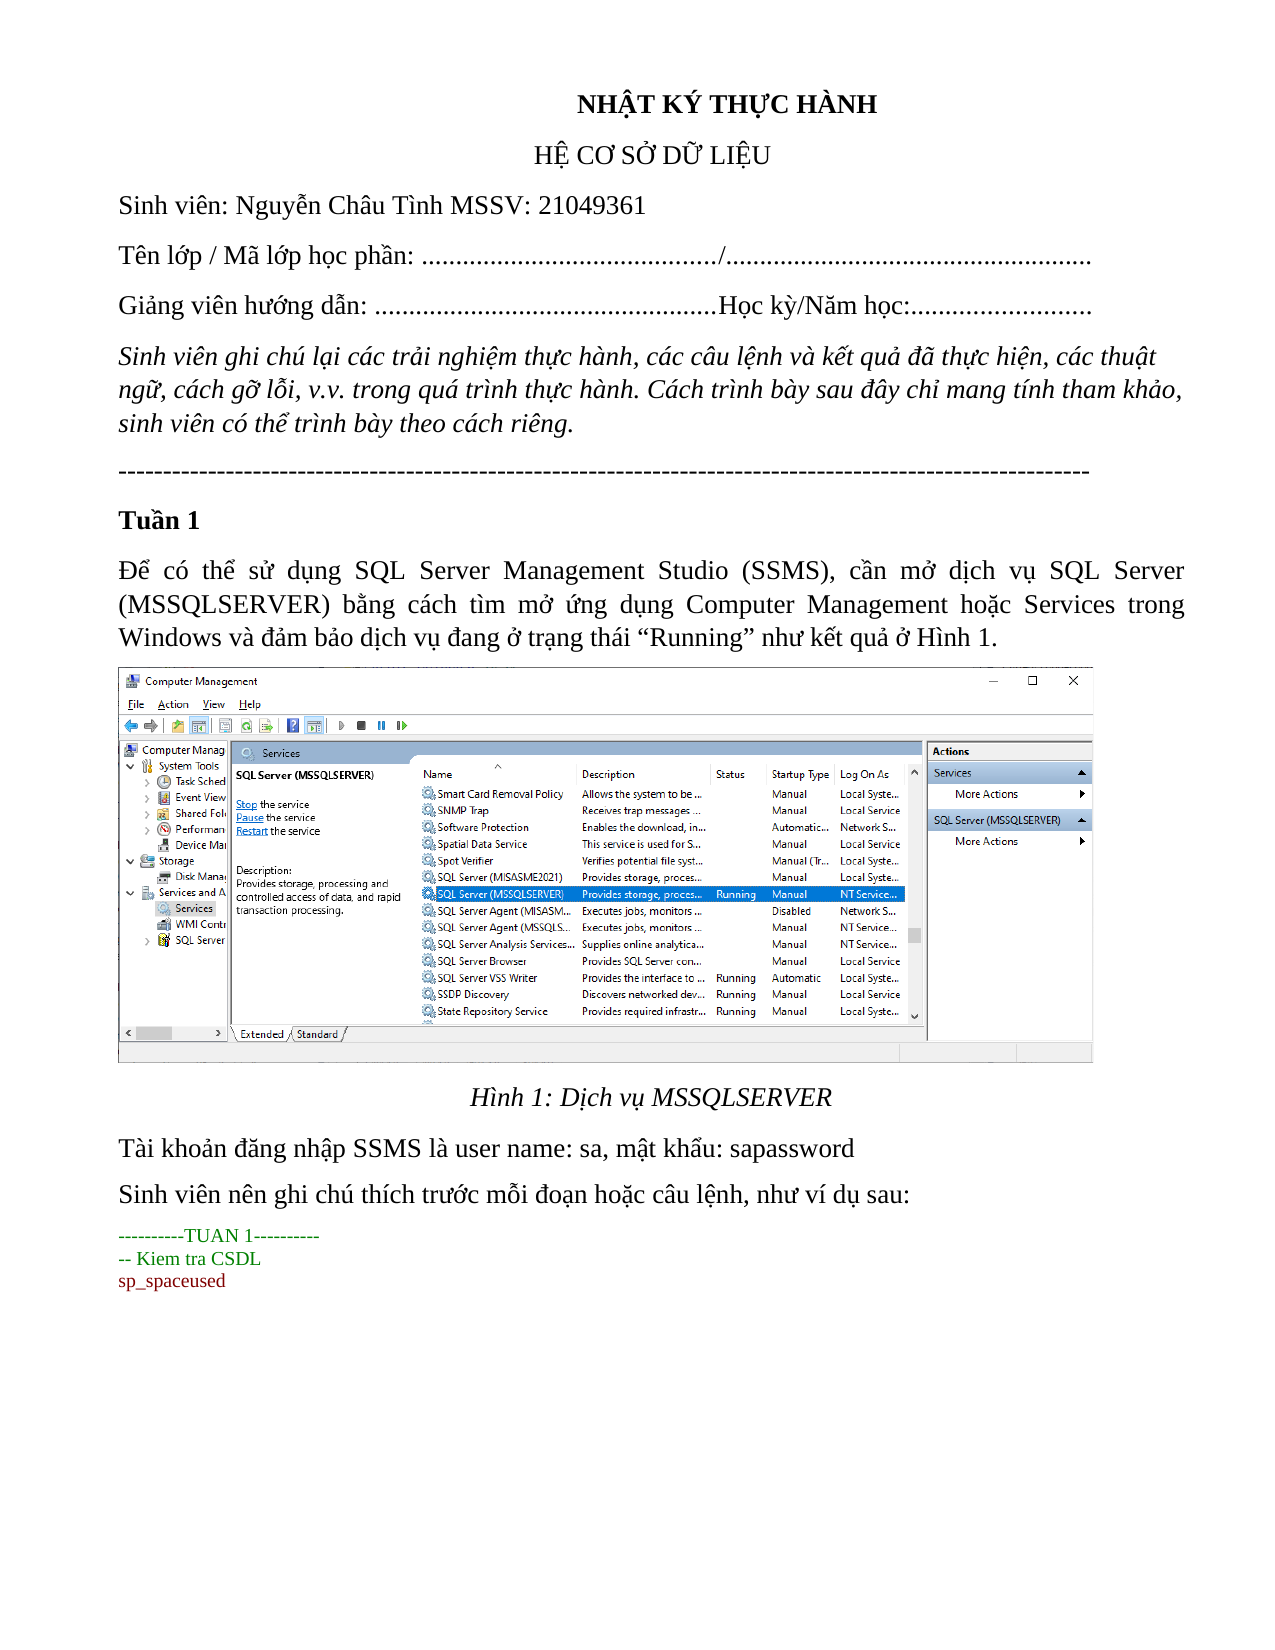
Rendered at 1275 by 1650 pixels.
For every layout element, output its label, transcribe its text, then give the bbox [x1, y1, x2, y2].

text Hình 1: Dịch vụ MSSQLSERVER [118, 1082, 1186, 1113]
text Sinh viên nên ghi chú thích trước mỗi đoạn hoặc câu lệnh, như ví dụ sau: [118, 1178, 1186, 1209]
text HỆ CƠ SỞ DỮ LIỆU [118, 139, 1186, 170]
text NHẬT KÝ THỰC HÀNH [193, 89, 1186, 120]
text Sinh viên ghi chú lại các trải nghiệm thực hành, các câu lệnh và kết quả đã thực hiện, các thuật ngữ, cách gỡ lỗi, v.v. trong quá trình thực hành. Cách trình bày sau đây chỉ mang tính tham khảo, sinh viên có thể trình bày theo cách riêng. [118, 340, 1186, 438]
text sp_spaceused [118, 1269, 1186, 1292]
text -- Kiem tra CSDL [118, 1247, 1186, 1269]
text Tài khoản đăng nhập SSMS là user name: sa, mật khẩu: sapassword [118, 1132, 1186, 1163]
text Giảng viên hướng dẫn: Học kỳ/Năm học: [118, 289, 1186, 321]
text Tuần 1 [118, 504, 1186, 535]
text Sinh viên: Nguyễn Châu Tình MSSV: 21049361 [118, 189, 1186, 220]
text Để có thể sử dụng SQL Server Management Studio (SSMS), cần mở dịch vụ SQL Server (MSSQLSERVER) bằng cách tìm mở ứng dụng Computer Management hoặc Services trong Windows và đảm bảo dịch vụ đang ở trạng thái “Running” như kết quả ở Hình 1. [118, 554, 1186, 652]
text ----------TUAN 1---------- [118, 1224, 1186, 1247]
picture [118, 667, 1094, 1063]
text Tên lớp / Mã lớp học phần: / [118, 239, 1186, 270]
